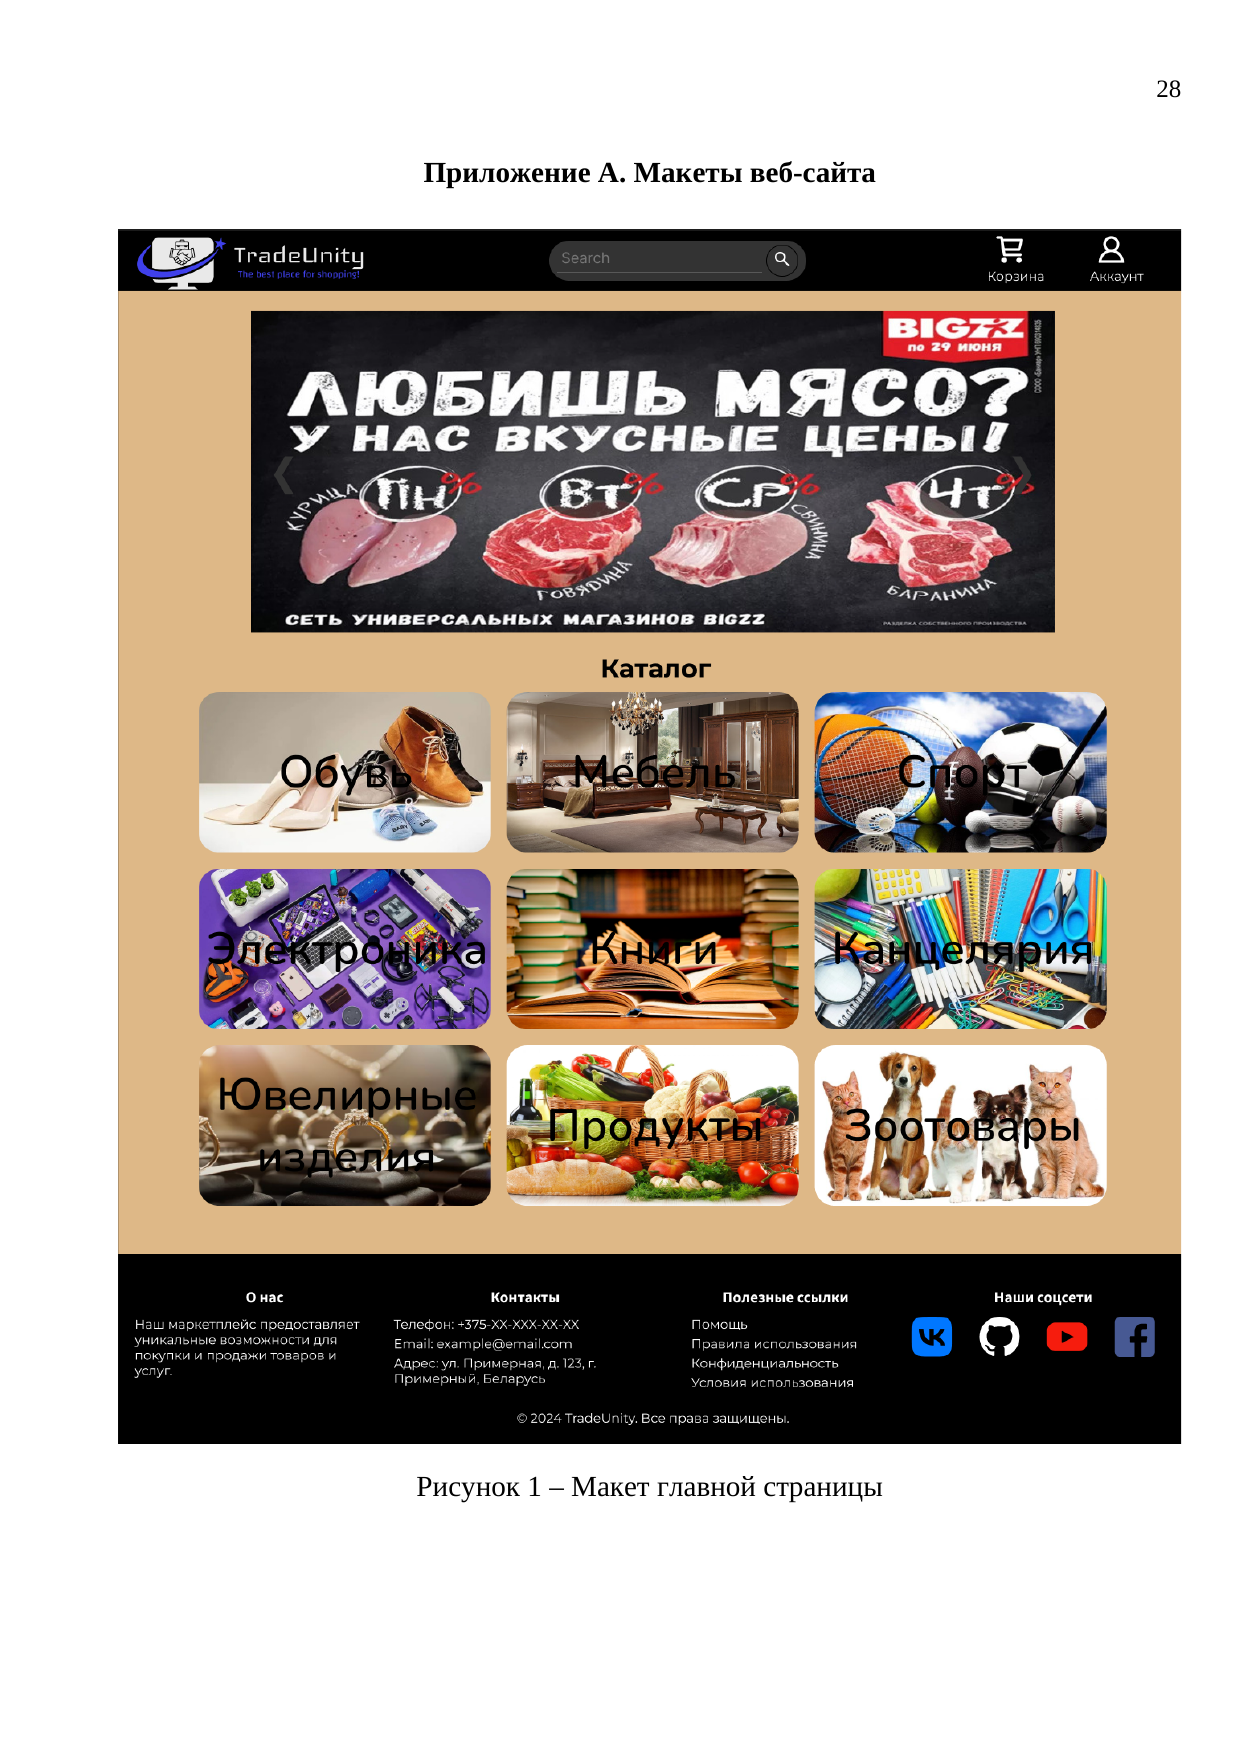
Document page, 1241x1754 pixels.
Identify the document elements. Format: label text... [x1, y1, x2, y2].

text Рисунок 1 – Макет главной страницы [118, 1469, 1181, 1503]
picture [118, 229, 1182, 1444]
subtitle Приложение А. Макеты веб-сайта [118, 156, 1181, 189]
